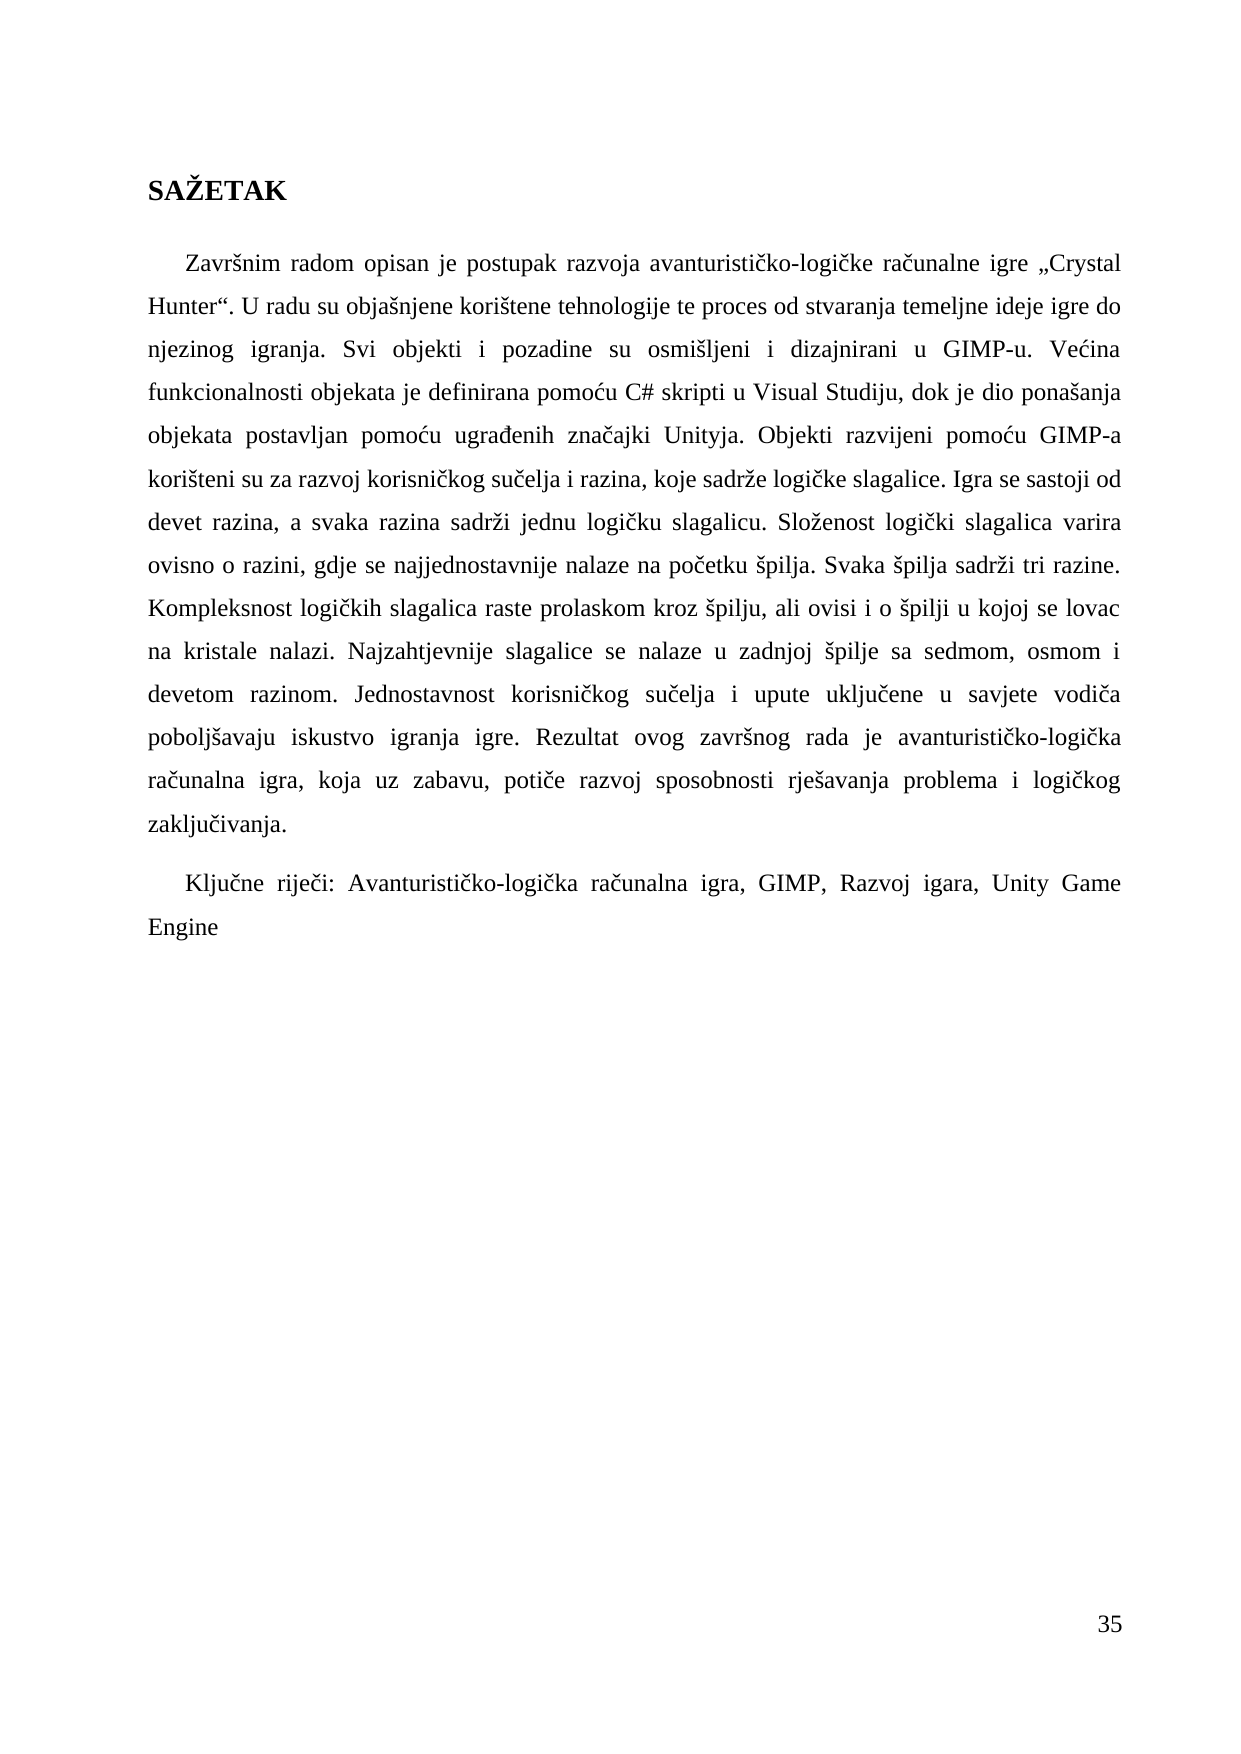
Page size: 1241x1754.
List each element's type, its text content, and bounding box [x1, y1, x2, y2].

subtitle SAŽETAK [148, 173, 1122, 206]
text Završnim radom opisan je postupak razvoja avanturističko-logičke računalne igre „Crystal Hunter“. U radu su objašnjene korištene tehnologije te proces od stvaranja temeljne ideje igre do njezinog igranja. Svi objekti i pozadine su osmišljeni i dizajnirani u GIMP-u. Većina funkcionalnosti objekata je definirana pomoću C# skripti u Visual Studiju, dok je dio ponašanja objekata postavljan pomoću ugrađenih značajki Unityja. Objekti razvijeni pomoću GIMP-a korišteni su za razvoj korisničkog sučelja i razina, koje sadrže logičke slagalice. Igra se sastoji od devet razina, a svaka razina sadrži jednu logičku slagalicu. Složenost logički slagalica varira ovisno o razini, gdje se najjednostavnije nalaze na početku špilja. Svaka špilja sadrži tri razine. Kompleksnost logičkih slagalica raste prolaskom kroz špilju, ali ovisi i o špilji u kojoj se lovac na kristale nalazi. Najzahtjevnije slagalice se nalaze u zadnjoj špilje sa sedmom, osmom i devetom razinom. Jednostavnost korisničkog sučelja i upute uključene u savjete vodiča poboljšavaju iskustvo igranja igre. Rezultat ovog završnog rada je avanturističko-logička računalna igra, koja uz zabavu, potiče razvoj sposobnosti rješavanja problema i logičkog zaključivanja. [148, 248, 1122, 837]
text Ključne riječi: Avanturističko-logička računalna igra, GIMP, Razvoj igara, Unity Game Engine [148, 868, 1122, 940]
